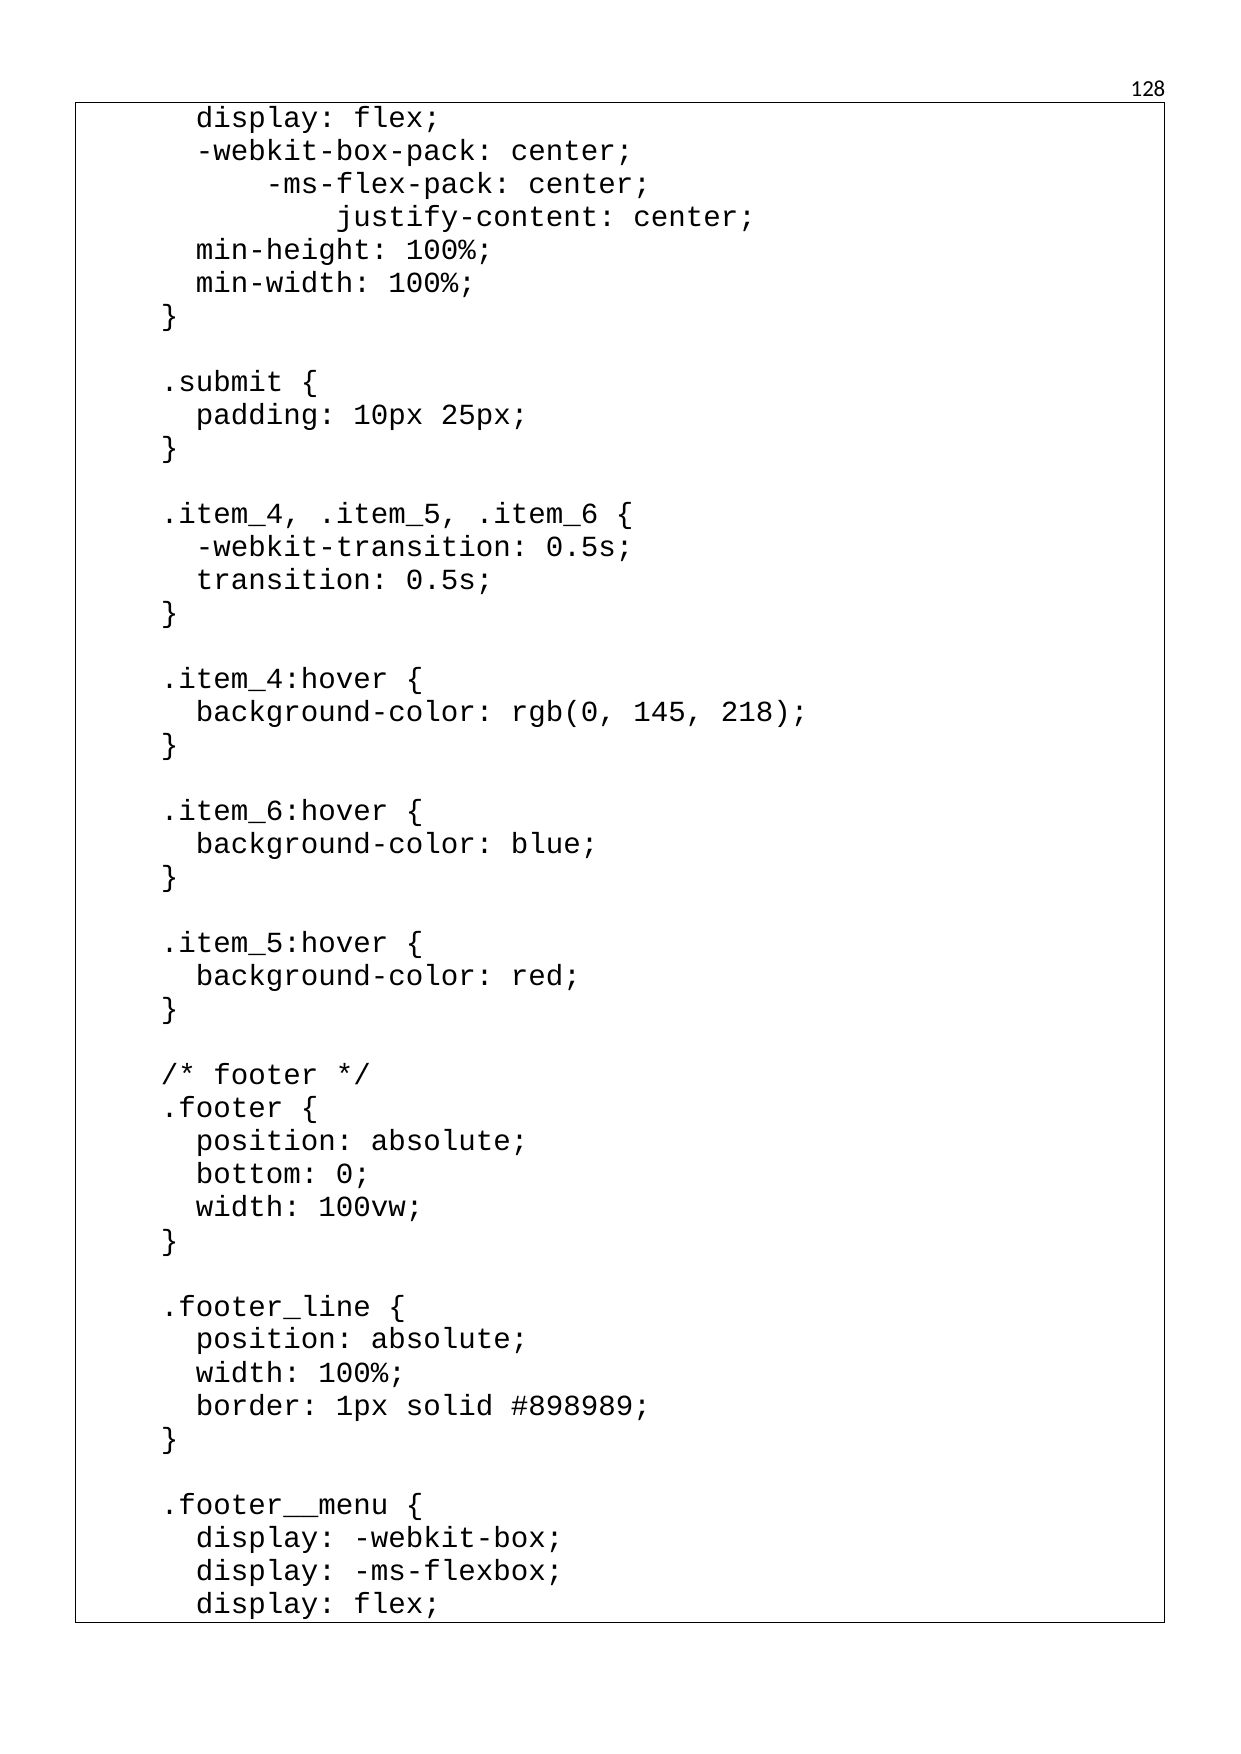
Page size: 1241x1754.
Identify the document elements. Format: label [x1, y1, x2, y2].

table_header [76, 103, 1164, 1622]
